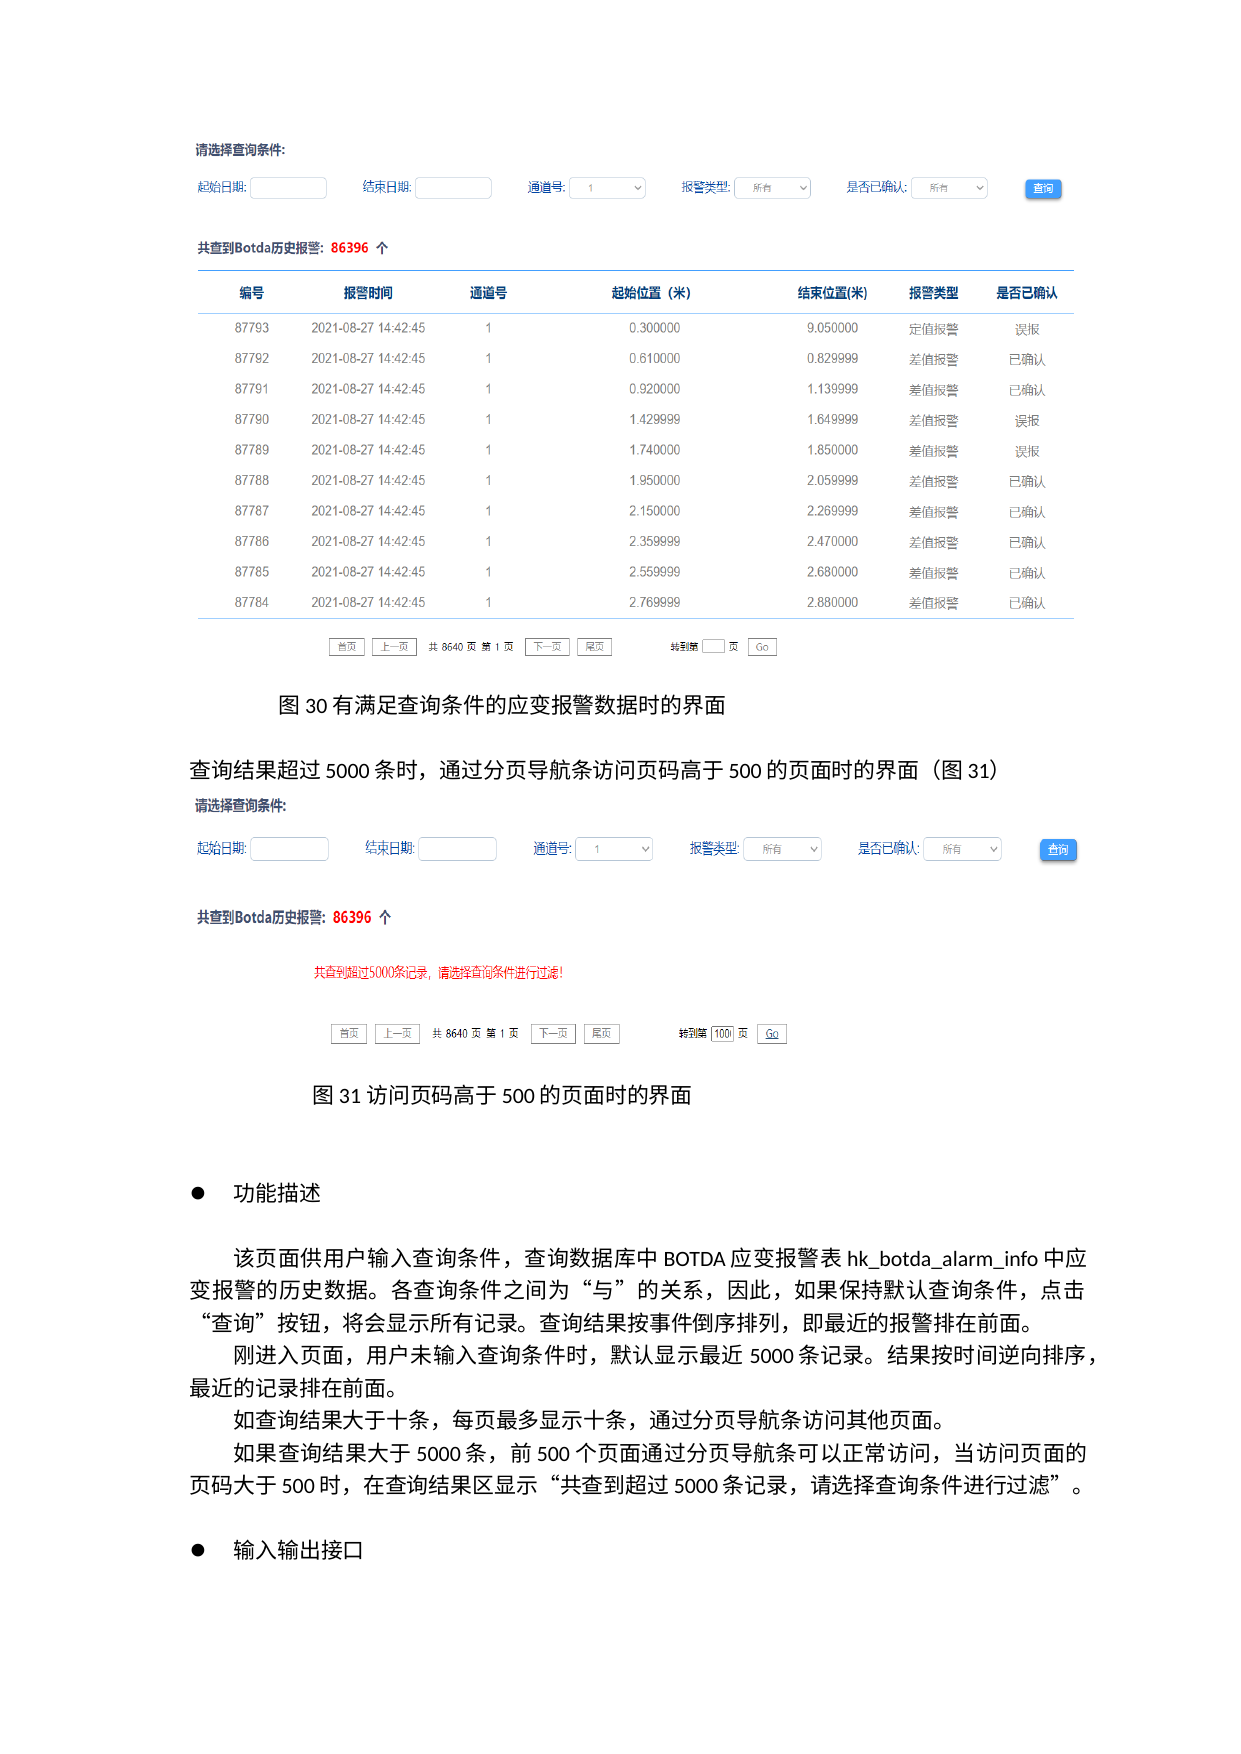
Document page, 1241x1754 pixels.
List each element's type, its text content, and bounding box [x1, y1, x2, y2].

list 如果查询结果大于5000条，前500个页面通过分页导航条可以正常访问，当访问页面的页码大于500时，在查询结果区显示“共查到超过5000条记录，请选择查询条件进行过滤”。 [189, 1435, 1087, 1500]
picture [189, 135, 1087, 663]
list 该页面供用户输入查询条件，查询数据库中BOTDA应变报警表hk_botda_alarm_info中应变报警的历史数据。各查询条件之间为“与”的关系，因此，如果保持默认查询条件，点击“查询”按钮，将会显示所有记录。查询结果按事件倒序排列，即最近的报警排在前面。 [189, 1240, 1087, 1338]
picture [189, 785, 1086, 1058]
list 如查询结果大于十条，每页最多显示十条，通过分页导航条访问其他页面。 [189, 1403, 1087, 1435]
list 图31 访问页码高于500的页面时的界面 [189, 1078, 1087, 1110]
list 刚进入页面，用户未输入查询条件时，默认显示最近5000条记录。结果按时间逆向排序，最近的记录排在前面。 [189, 1338, 1087, 1403]
list 图30 有满足查询条件的应变报警数据时的界面 [189, 688, 1087, 720]
list 查询结果超过5000条时，通过分页导航条访问页码高于500的页面时的界面（图31） [189, 753, 1087, 785]
list 功能描述 [189, 1175, 1087, 1208]
list 输入输出接口 [189, 1533, 1087, 1565]
